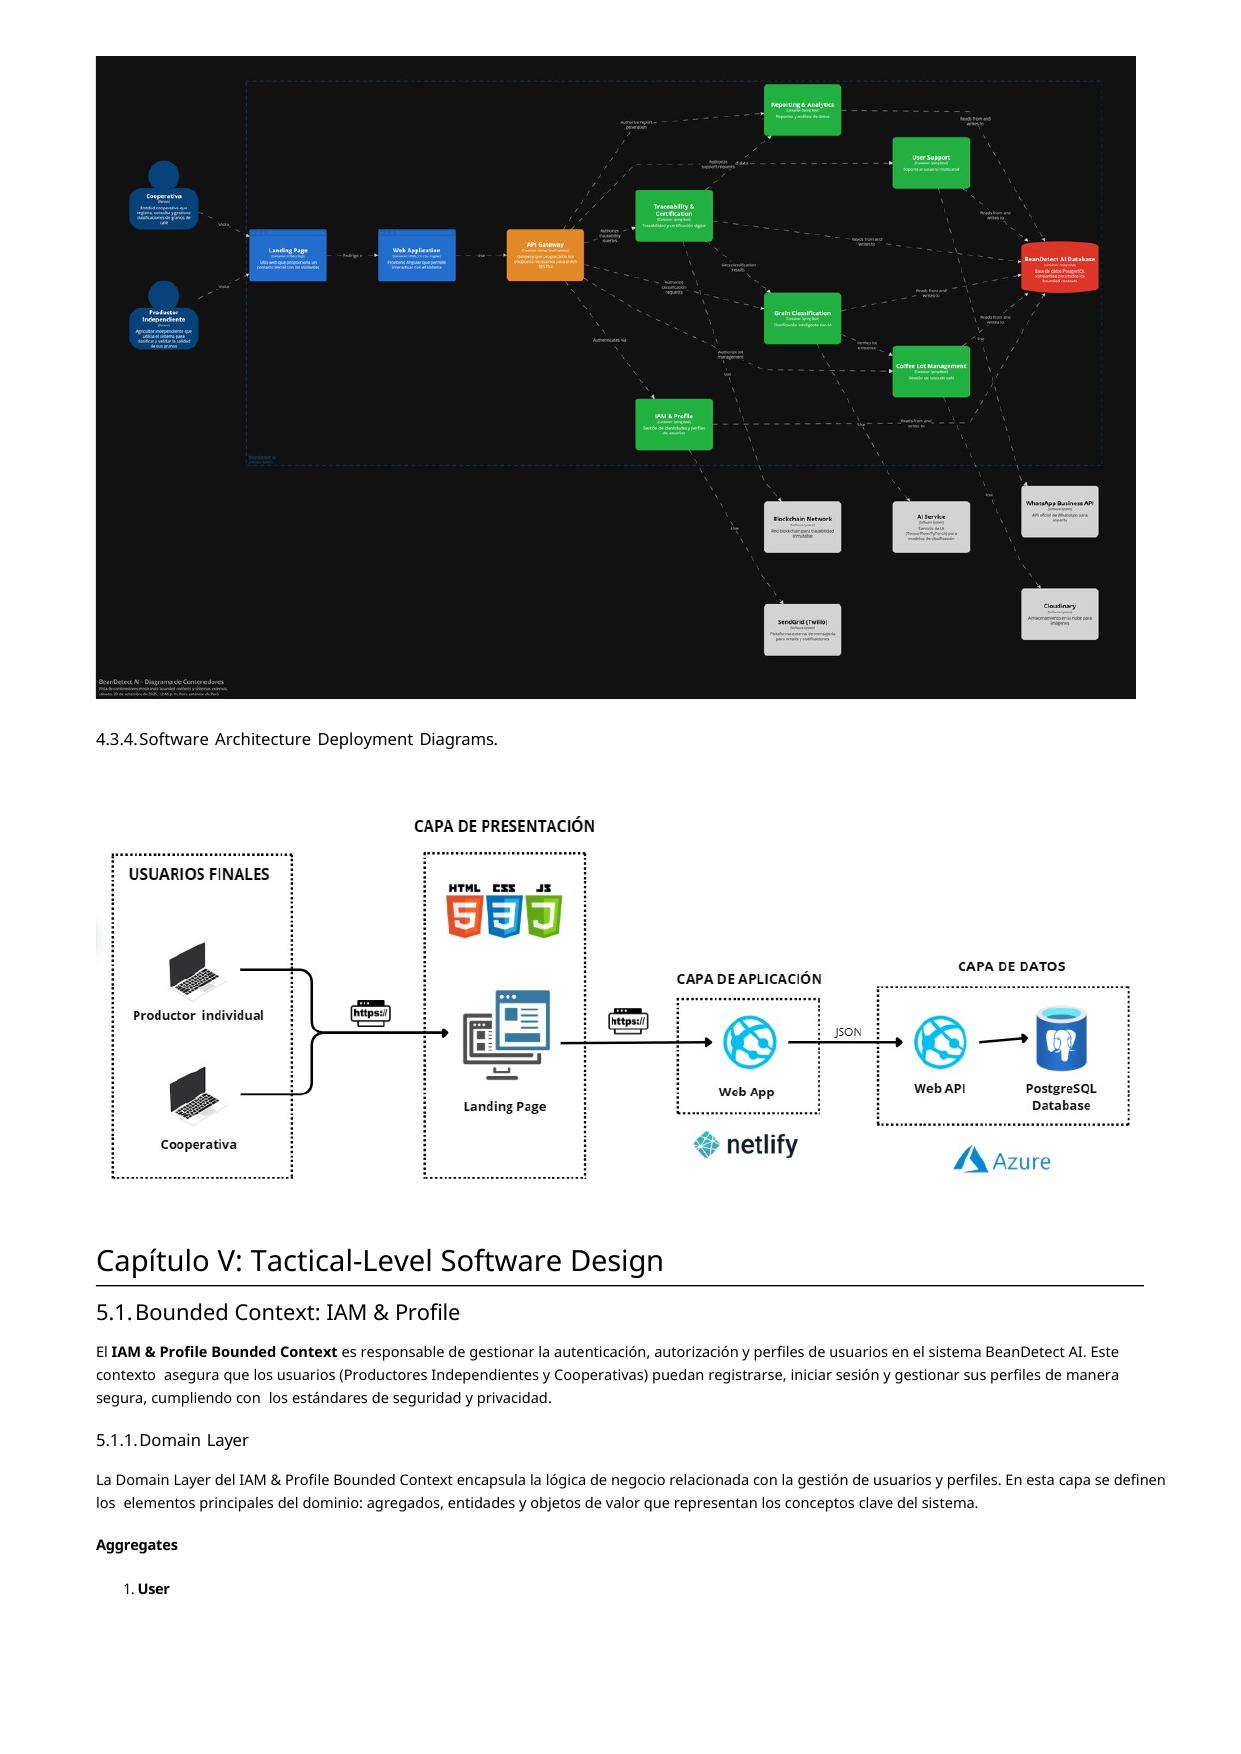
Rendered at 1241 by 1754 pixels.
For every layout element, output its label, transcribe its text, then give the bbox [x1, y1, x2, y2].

list Bounded Context: IAM & Profile [96, 1297, 1166, 1327]
picture [95, 56, 1136, 699]
text La Domain Layer del IAM & Profile Bounded Context encapsula la lógica de negocio relacionada con la gestión de usuarios y perfiles. En esta capa se definen los elementos principales del dominio: agregados, entidades y objetos de valor que representan los conceptos clave del sistema. [96, 1469, 1166, 1513]
list User [123, 1579, 1166, 1598]
list Software Architecture Deployment Diagrams. [96, 728, 1166, 751]
picture [95, 816, 1130, 1179]
list Domain Layer [96, 1428, 1166, 1451]
subtitle Capítulo V: Tactical-Level Software Design [96, 1240, 1166, 1280]
text Aggregates [96, 1535, 1166, 1555]
text El IAM & Profile Bounded Context es responsable de gestionar la autenticación, autorización y perfiles de usuarios en el sistema BeanDetect AI. Este contexto asegura que los usuarios (Productores Independientes y Cooperativas) puedan registrarse, iniciar sesión y gestionar sus perfiles de manera segura, cumpliendo con los estándares de seguridad y privacidad. [96, 1342, 1144, 1408]
